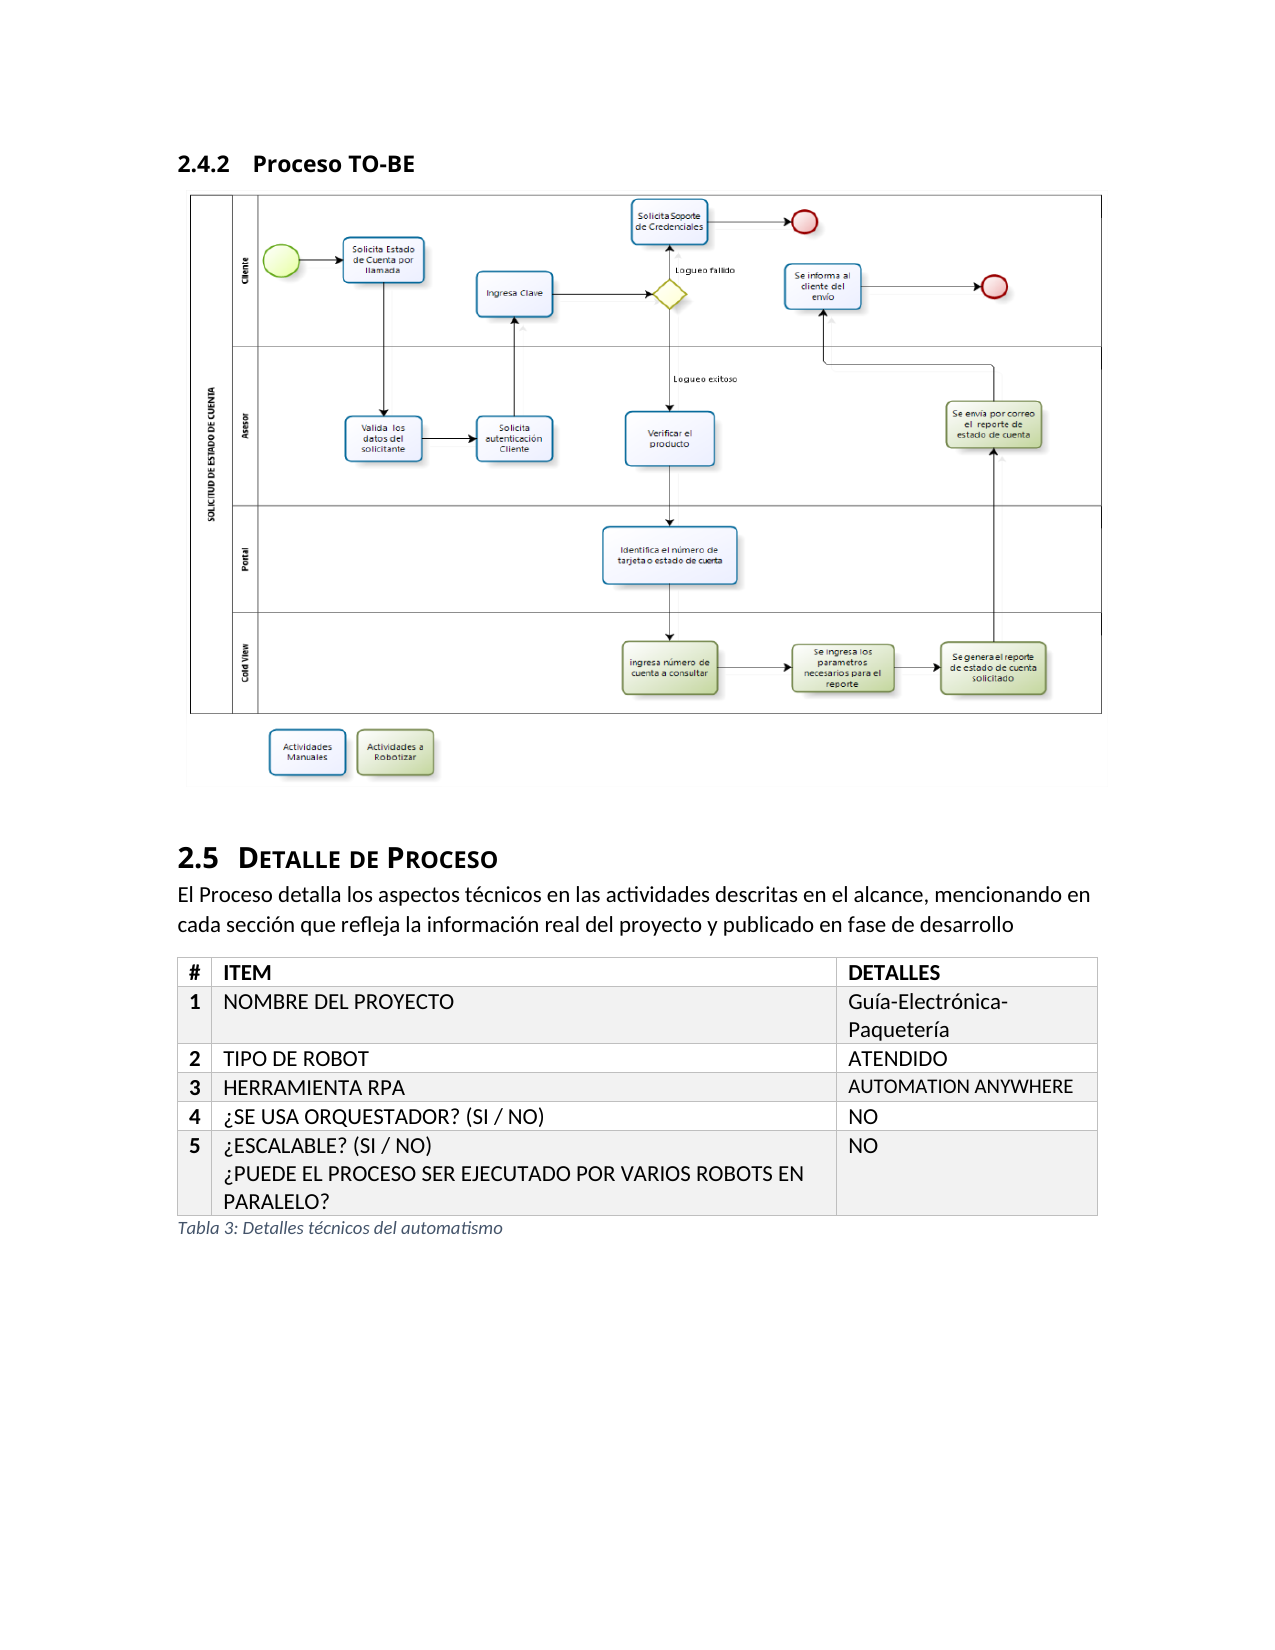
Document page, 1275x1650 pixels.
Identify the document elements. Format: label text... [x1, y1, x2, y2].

text Tabla 3: Detalles técnicos del automatismo [177, 1216, 1098, 1239]
table_cell ¿ESCALABLE? (SI / NO) ¿PUEDE EL PROCESO SER EJECUTADO POR VARIOS ROBOTS EN PARALELO? [212, 1131, 836, 1215]
subtitle Detalle de Proceso [177, 837, 1098, 877]
table_cell NOMBRE DEL PROYECTO [212, 987, 836, 1043]
table_cell ¿SE USA ORQUESTADOR? (SI / NO) [212, 1102, 836, 1130]
table_cell Guía-Electrónica-Paquetería [837, 987, 1097, 1043]
table_header # [178, 958, 211, 986]
table_cell 1 [178, 987, 211, 1043]
table_cell 4 [178, 1102, 211, 1130]
table_cell 3 [178, 1073, 211, 1101]
table_header ITEM [212, 958, 836, 986]
table_cell 5 [178, 1131, 211, 1215]
table_cell ATENDIDO [837, 1044, 1097, 1072]
picture [186, 190, 1108, 787]
table_cell 2 [178, 1044, 211, 1072]
table_cell AUTOMATION ANYWHERE [837, 1073, 1097, 1101]
table_header DETALLES [837, 958, 1097, 986]
table_cell HERRAMIENTA RPA [212, 1073, 836, 1101]
text El Proceso detalla los aspectos técnicos en las actividades descritas en el alcance, mencionando en cada sección que refleja la información real del proyecto y publicado en fase de desarrollo [177, 880, 1098, 938]
table_cell TIPO DE ROBOT [212, 1044, 836, 1072]
subtitle Proceso TO-BE [177, 148, 1098, 179]
table_cell NO [837, 1102, 1097, 1130]
table_cell NO [837, 1131, 1097, 1215]
